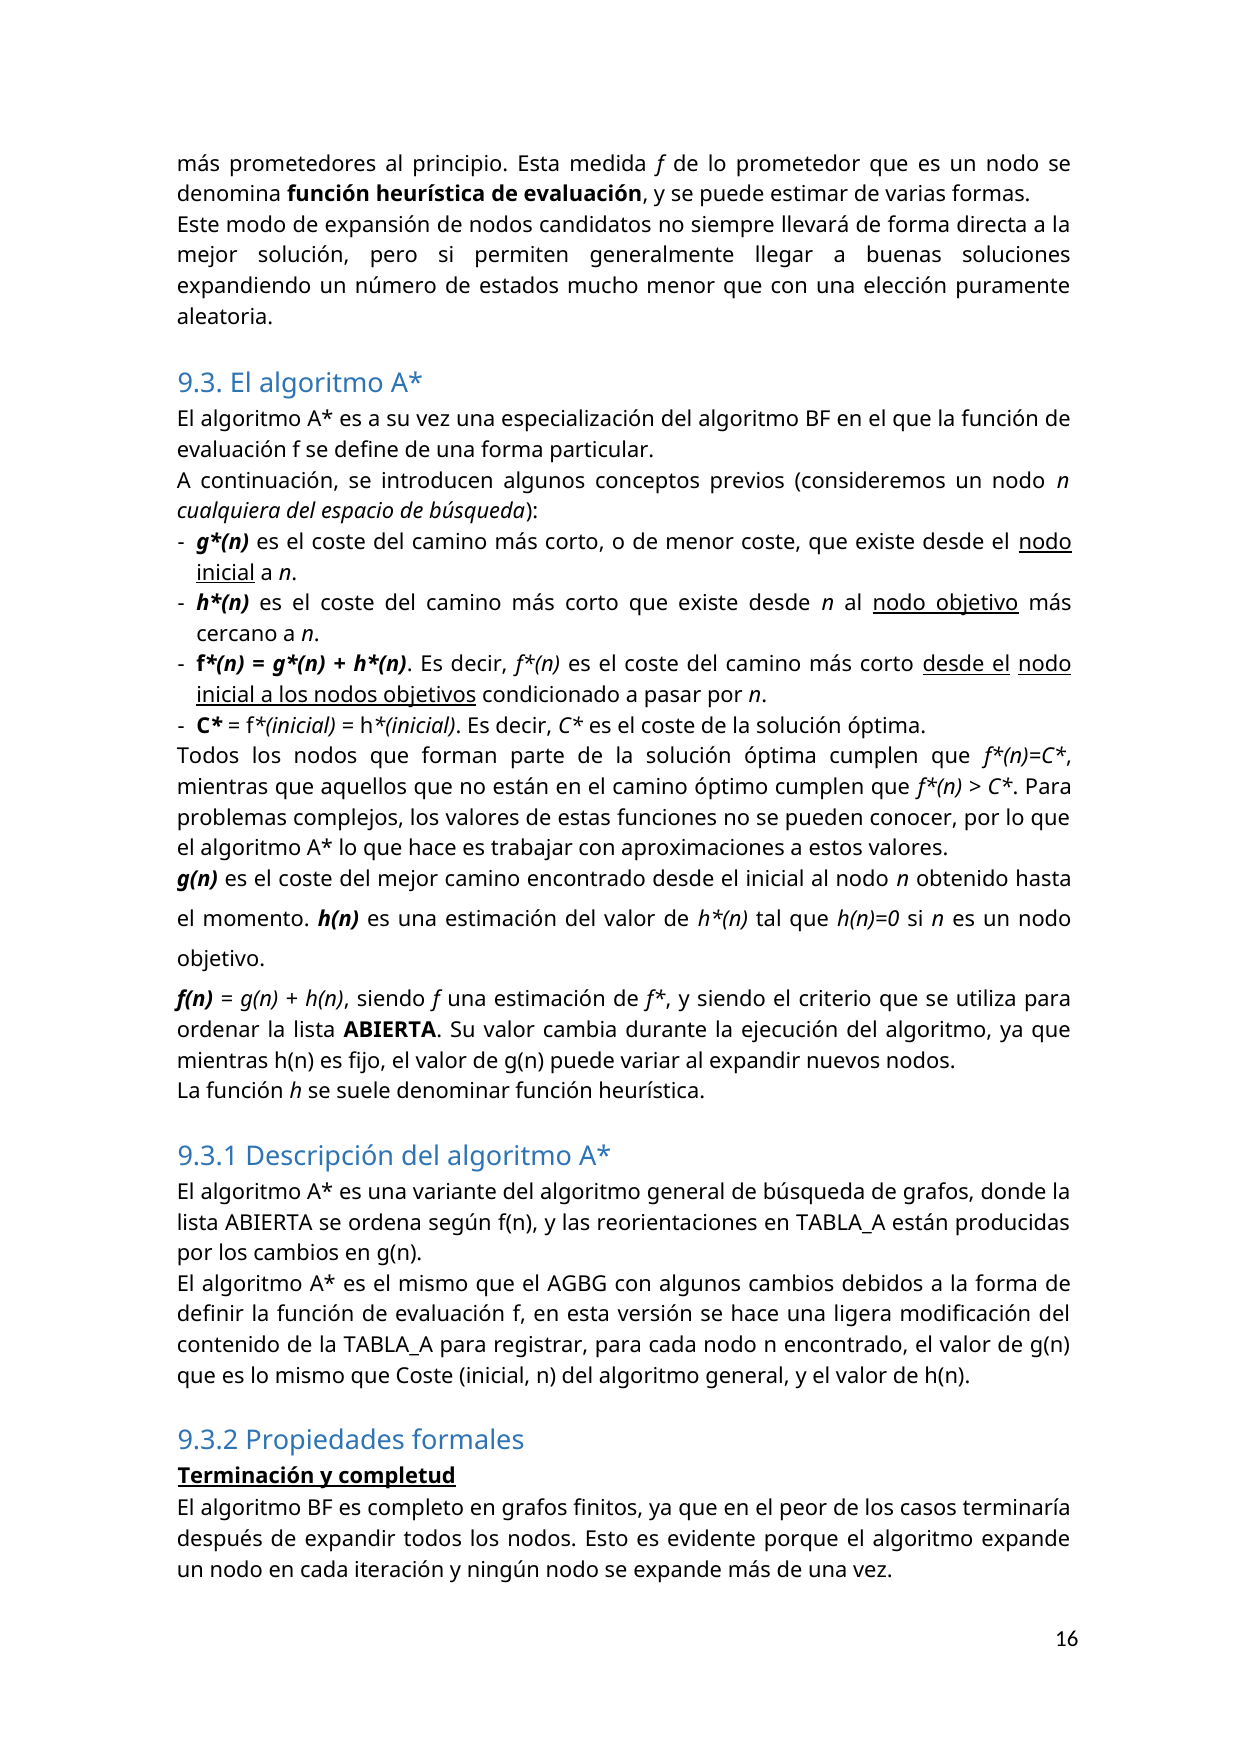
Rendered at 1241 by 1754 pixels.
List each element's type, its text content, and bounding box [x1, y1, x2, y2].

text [177, 148, 1072, 208]
subtitle 9.3. El algoritmo A* [177, 363, 1078, 400]
text El algoritmo A* es una variante del algoritmo general de búsqueda de grafos, donde la lista ABIERTA se ordena según f(n), y las reorientaciones en TABLA_A están producidas por los cambios en g(n). [177, 1176, 1072, 1267]
text Todos los nodos que forman parte de la solución óptima cumplen que f*(n)=C*, mientras que aquellos que no están en el camino óptimo cumplen que f*(n) > C*. Para problemas complejos, los valores de estas funciones no se pueden conocer, por lo que el algoritmo A* lo que hace es trabajar con aproximaciones a estos valores. [177, 740, 1072, 862]
list C* = f*(inicial) = h*(inicial). Es decir, C* es el coste de la solución óptima. [177, 709, 1072, 739]
text A continuación, se introducen algunos conceptos previos (consideremos un nodo n cualquiera del espacio de búsqueda): [177, 464, 1072, 525]
subtitle 9.3.1 Descripción del algoritmo A* [177, 1136, 1078, 1173]
text La función h se suele denominar función heurística. [177, 1075, 1072, 1105]
text Este modo de expansión de nodos candidatos no siempre llevará de forma directa a la mejor solución, pero si permiten generalmente llegar a buenas soluciones expandiendo un número de estados mucho menor que con una elección puramente aleatoria. [177, 209, 1072, 331]
text El algoritmo A* es a su vez una especialización del algoritmo BF en el que la función de evaluación f se define de una forma particular. [177, 403, 1072, 464]
text El algoritmo BF es completo en grafos finitos, ya que en el peor de los casos terminaría después de expandir todos los nodos. Esto es evidente porque el algoritmo expande un nodo en cada iteración y ningún nodo se expande más de una vez. [177, 1492, 1072, 1583]
text Terminación y completud [177, 1460, 1078, 1490]
list g*(n) es el coste del camino más corto, o de menor coste, que existe desde el nodo inicial a n. [177, 526, 1072, 586]
text El algoritmo A* es el mismo que el AGBG con algunos cambios debidos a la forma de definir la función de evaluación f, en esta versión se hace una ligera modificación del contenido de la TABLA_A para registrar, para cada nodo n encontrado, el valor de g(n) que es lo mismo que Coste (inicial, n) del algoritmo general, y el valor de h(n). [177, 1268, 1072, 1389]
text f(n) = g(n) + h(n), siendo f una estimación de f*, y siendo el criterio que se utiliza para ordenar la lista ABIERTA. Su valor cambia durante la ejecución del algoritmo, ya que mientras h(n) es fijo, el valor de g(n) puede variar al expandir nuevos nodos. [177, 983, 1072, 1074]
list f*(n) = g*(n) + h*(n). Es decir, f*(n) es el coste del camino más corto desde el nodo inicial a los nodos objetivos condicionado a pasar por n. [177, 648, 1072, 709]
list h*(n) es el coste del camino más corto que existe desde n al nodo objetivo más cercano a n. [177, 587, 1072, 647]
text g(n) es el coste del mejor camino encontrado desde el inicial al nodo n obtenido hasta el momento. h(n) es una estimación del valor de h*(n) tal que h(n)=0 si n es un nodo objetivo. [177, 863, 1072, 973]
subtitle 9.3.2 Propiedades formales [177, 1420, 1078, 1457]
